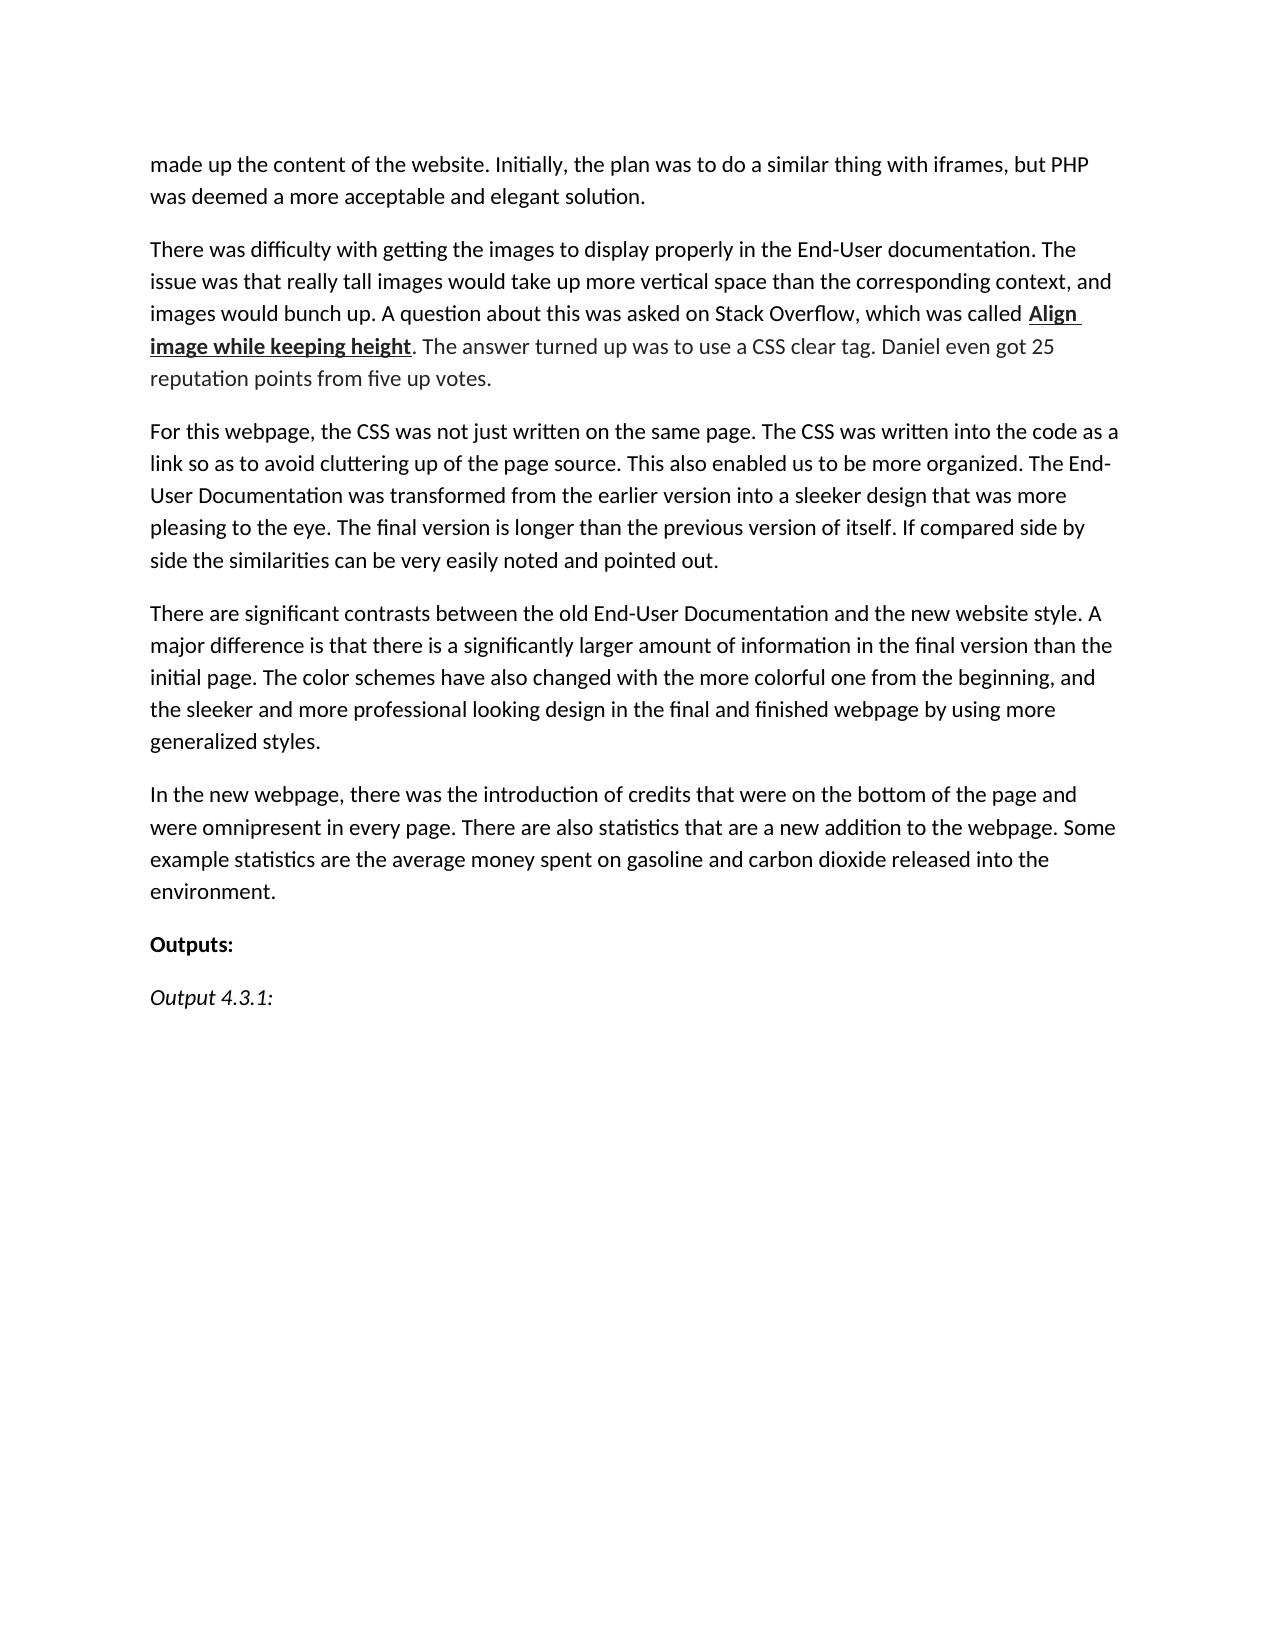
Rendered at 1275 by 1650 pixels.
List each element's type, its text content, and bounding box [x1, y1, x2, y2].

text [150, 150, 1125, 210]
text Output 4.3.1: [150, 983, 1125, 1011]
text Outputs: [150, 930, 1125, 958]
text There was difficulty with getting the images to display properly in the End-User documentation. The issue was that really tall images would take up more vertical space than the corresponding context, and images would bunch up. A question about this was asked on Stack Overflow, which was called Align image while keeping height. The answer turned up was to use a CSS clear tag. Daniel even got 25 reputation points from five up votes. [150, 235, 1125, 392]
text There are significant contrasts between the old End-User Documentation and the new website style. A major difference is that there is a significantly larger amount of information in the final version than the initial page. The color schemes have also changed with the more colorful one from the beginning, and the sleeker and more professional looking design in the final and finished webpage by using more generalized styles. [150, 599, 1125, 756]
text For this webpage, the CSS was not just written on the same page. The CSS was written into the code as a link so as to avoid cluttering up of the page source. This also enabled us to be more organized. The End-User Documentation was transformed from the earlier version into a sleeker design that was more pleasing to the eye. The final version is longer than the previous version of itself. If compared side by side the similarities can be very easily noted and pointed out. [150, 417, 1125, 574]
text In the new webpage, there was the introduction of credits that were on the bottom of the page and were omnipresent in every page. There are also statistics that are a new addition to the webpage. Some example statistics are the average money spent on gasoline and carbon dioxide released into the environment. [150, 781, 1125, 905]
